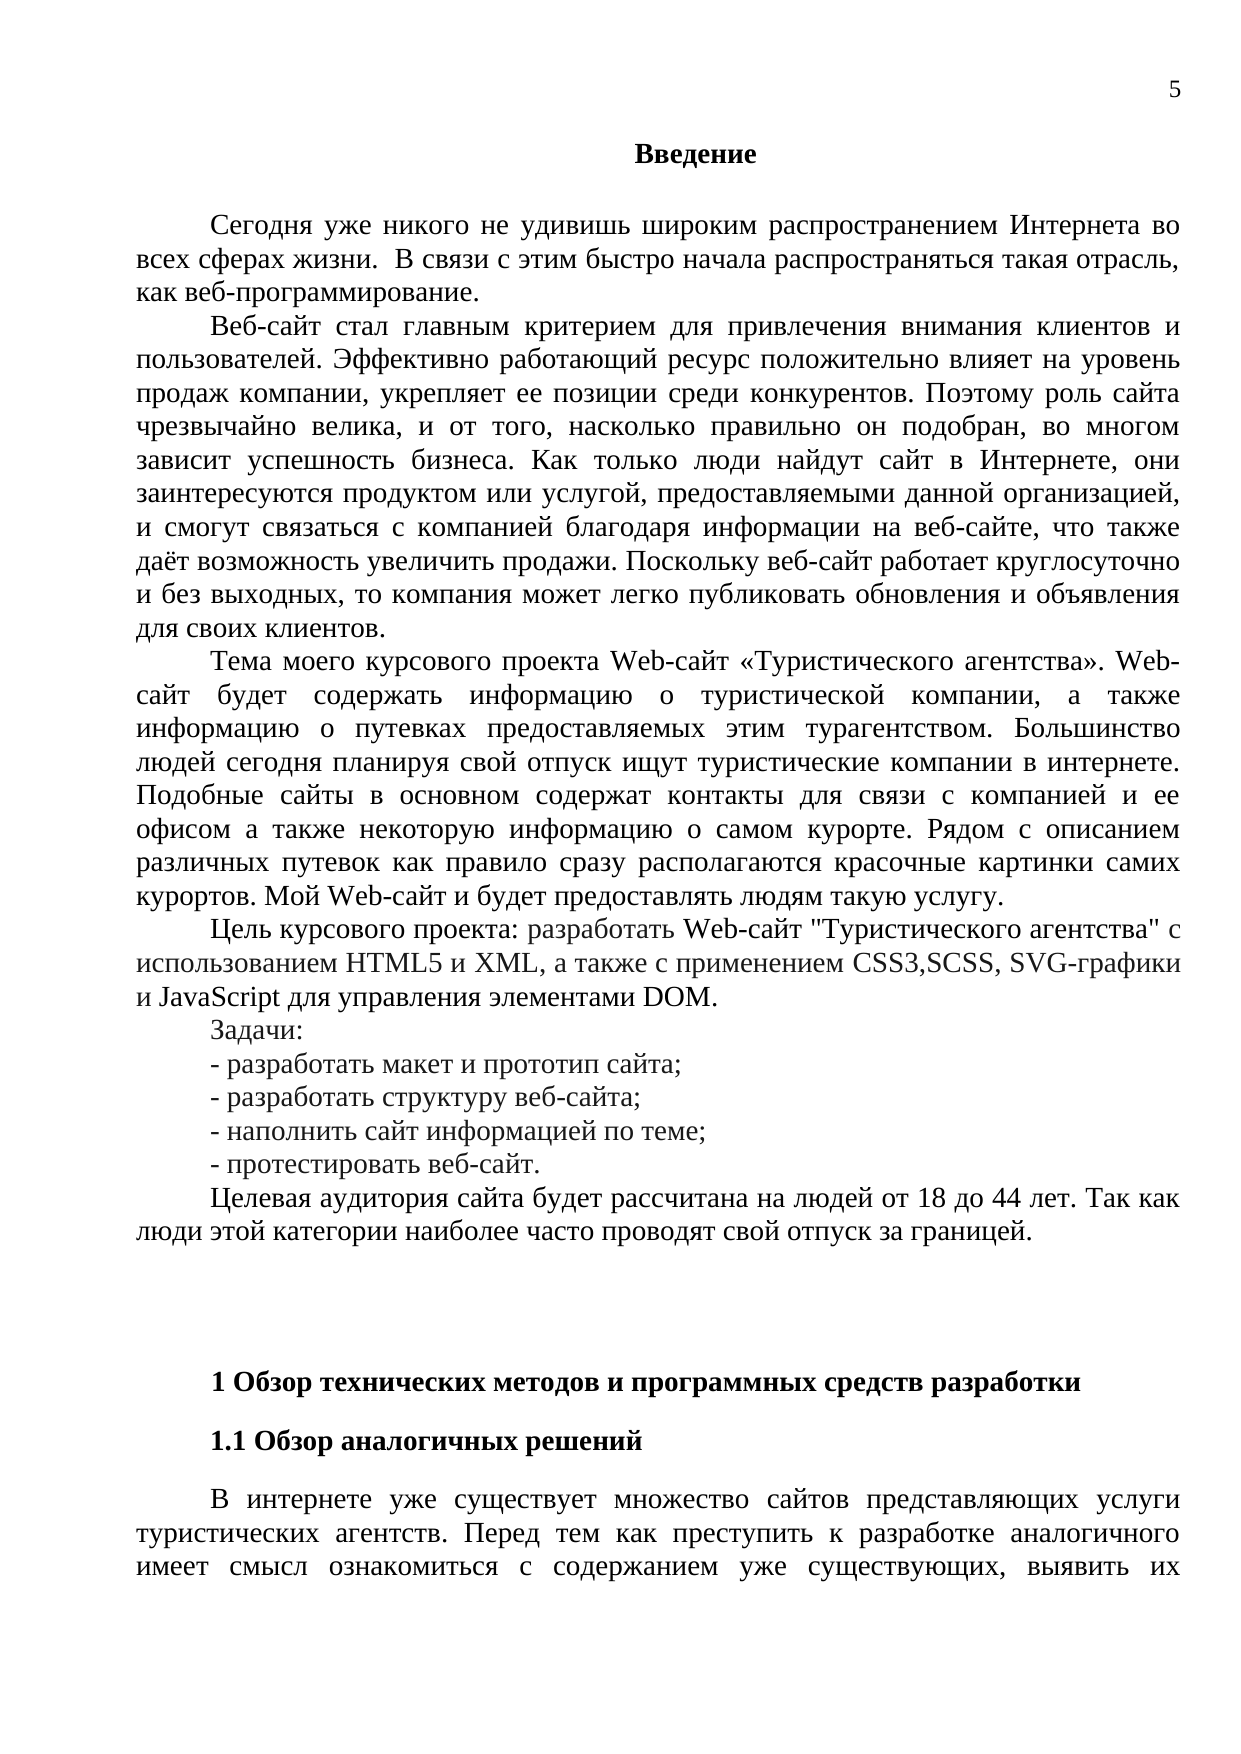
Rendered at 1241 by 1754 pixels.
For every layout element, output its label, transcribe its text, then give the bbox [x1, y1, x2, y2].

text Сегодня уже никого не удивишь широким распространением Интернета во всех сферах жизни. В связи с этим быстро начала распространяться такая отрасль, как веб-программирование. [136, 207, 1181, 308]
text Задачи: [136, 1012, 1181, 1046]
text Цель курсового проекта: разработать Web-сайт "Туристического агентства" с использованием HTML5 и XML, а также с применением CSS3,SCSS, SVG-графики и JavaScript для управления элементами DOM. [136, 912, 1181, 1012]
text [136, 1481, 1181, 1582]
text - разработать макет и прототип сайта; [136, 1046, 1181, 1079]
text Целевая аудитория сайта будет рассчитана на людей от 18 до 44 лет. Так как люди этой категории наиболее часто проводят свой отпуск за границей. [136, 1180, 1181, 1247]
subtitle Введение [136, 136, 1181, 170]
subtitle 1.1 Обзор аналогичных решений [136, 1423, 1181, 1456]
text Веб-сайт стал главным критерием для привлечения внимания клиентов и пользователей. Эффективно работающий ресурс положительно влияет на уровень продаж компании, укрепляет ее позиции среди конкурентов. Поэтому роль сайта чрезвычайно велика, и от того, насколько правильно он подобран, во многом зависит успешность бизнеса. Как только люди найдут сайт в Интернете, они заинтересуются продуктом или услугой, предоставляемыми данной организацией, и смогут связаться с компанией благодаря информации на веб-сайте, что также даёт возможность увеличить продажи. Поскольку веб-сайт работает круглосуточно и без выходных, то компания может легко публиковать обновления и объявления для своих клиентов. [136, 308, 1181, 643]
text Тема моего курсового проекта Web-сайт «Туристического агентства». Web-сайт будет содержать информацию о туристической компании, а также информацию о путевках предоставляемых этим турагентством. Большинство людей сегодня планируя свой отпуск ищут туристические компании в интернете. Подобные сайты в основном содержат контакты для связи с компанией и ее офисом а также некоторую информацию о самом курорте. Рядом с описанием различных путевок как правило сразу располагаются красочные картинки самих курортов. Мой Web-сайт и будет предоставлять людям такую услугу. [136, 643, 1181, 912]
text - разработать структуру веб-сайта; [136, 1079, 1181, 1113]
text - протестировать веб-сайт. [136, 1146, 1181, 1180]
text - наполнить сайт информацией по теме; [136, 1113, 1181, 1146]
subtitle 1 Обзор технических методов и программных средств разработки [136, 1364, 1181, 1398]
